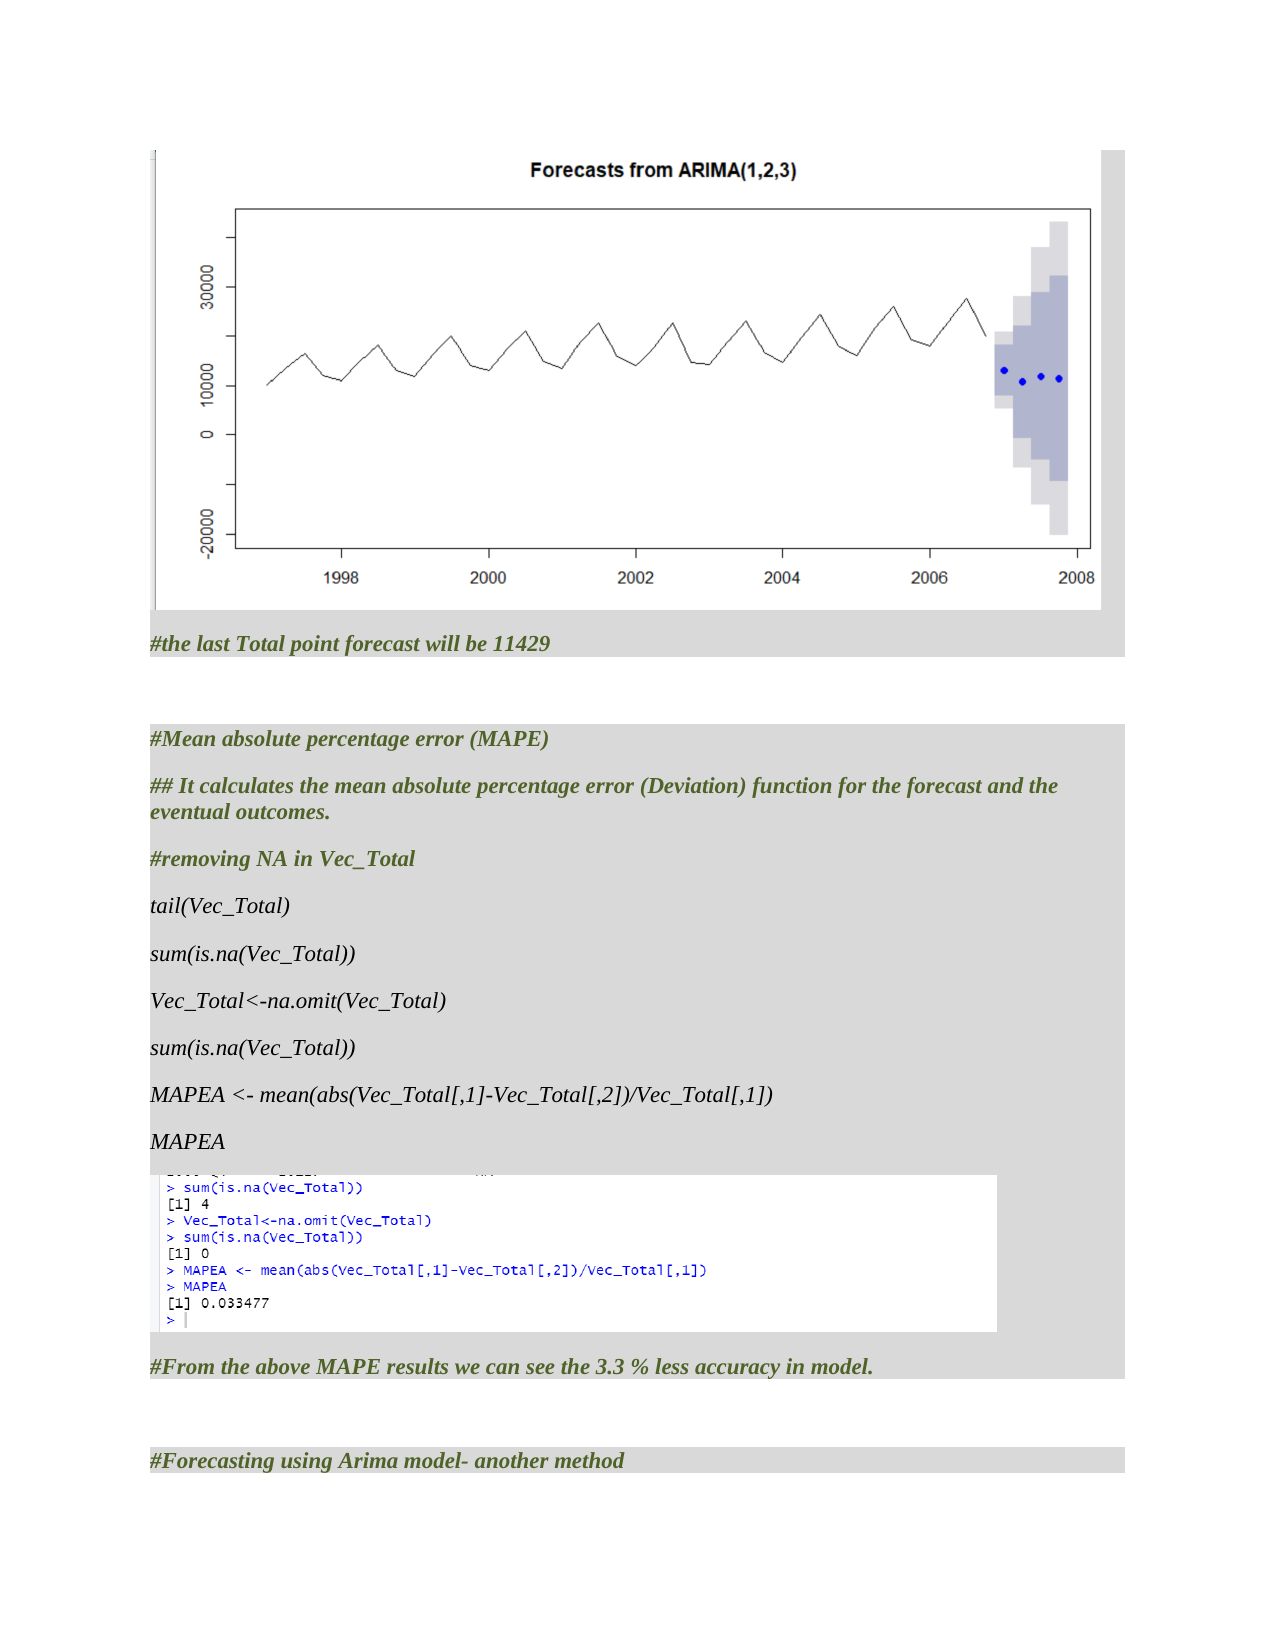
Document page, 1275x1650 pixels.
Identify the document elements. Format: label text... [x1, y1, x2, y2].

picture [150, 150, 1102, 610]
text #removing NA in Vec_Total [150, 845, 1125, 872]
text Vec_Total<-na.omit(Vec_Total) [150, 987, 1125, 1013]
text #Mean absolute percentage error (MAPE) [150, 724, 1125, 751]
text sum(is.na(Vec_Total)) [150, 1034, 1125, 1060]
text #Forecasting using Arima model- another method [150, 1447, 1125, 1473]
text sum(is.na(Vec_Total)) [150, 940, 1125, 966]
text #From the above MAPE results we can see the 3.3 % less accuracy in model. [150, 1353, 1125, 1379]
text MAPEA <- mean(abs(Vec_Total[,1]-Vec_Total[,2])/Vec_Total[,1]) [150, 1081, 1125, 1108]
text MAPEA [150, 1128, 1125, 1155]
text ## It calculates the mean absolute percentage error (Deviation) function for the forecast and the eventual outcomes. [150, 772, 1125, 824]
picture [150, 1175, 997, 1332]
text tail(Vec_Total) [150, 892, 1125, 919]
text #the last Total point forecast will be 11429 [150, 630, 1125, 657]
